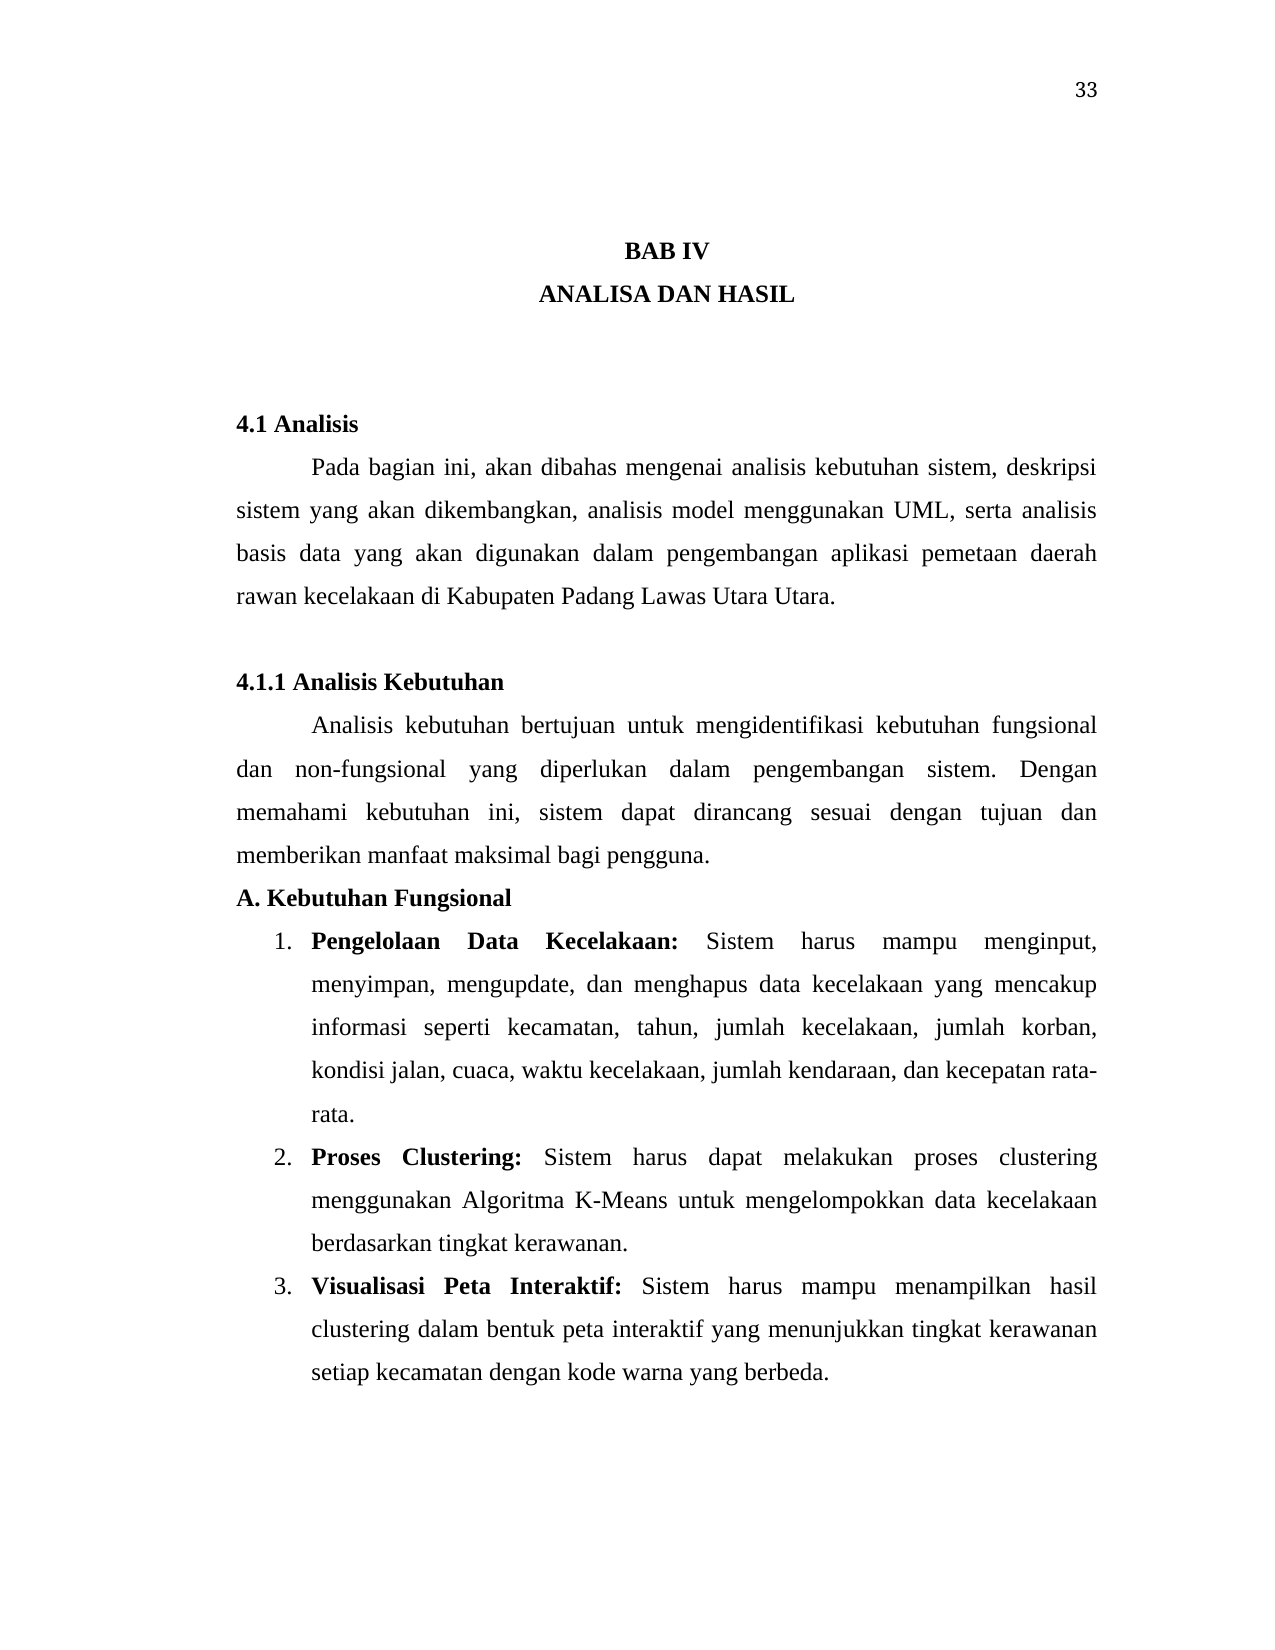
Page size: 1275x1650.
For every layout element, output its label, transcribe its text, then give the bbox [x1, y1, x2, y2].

text Pada bagian ini, akan dibahas mengenai analisis kebutuhan sistem, deskripsi sistem yang akan dikembangkan, analisis model menggunakan UML, serta analisis basis data yang akan digunakan dalam pengembangan aplikasi pemetaan daerah rawan kecelakaan di Kabupaten Padang Lawas Utara Utara. [236, 452, 1098, 610]
list Pengelolaan Data Kecelakaan: Sistem harus mampu menginput, menyimpan, mengupdate, dan menghapus data kecelakaan yang mencakup informasi seperti kecamatan, tahun, jumlah kecelakaan, jumlah korban, kondisi jalan, cuaca, waktu kecelakaan, jumlah kendaraan, dan kecepatan rata-rata. [274, 926, 1098, 1127]
list Visualisasi Peta Interaktif: Sistem harus mampu menampilkan hasil clustering dalam bentuk peta interaktif yang menunjukkan tingkat kerawanan setiap kecamatan dengan kode warna yang berbeda. [274, 1271, 1098, 1386]
text A. Kebutuhan Fungsional [236, 883, 1098, 912]
list Proses Clustering: Sistem harus dapat melakukan proses clustering menggunakan Algoritma K-Means untuk mengelompokkan data kecelakaan berdasarkan tingkat kerawanan. [274, 1142, 1098, 1257]
text 4.1.1 Analisis Kebutuhan [236, 667, 1098, 696]
text BAB IV [236, 236, 1098, 265]
text 4.1 Analisis [236, 409, 1098, 437]
text ANALISA DAN HASIL [236, 279, 1098, 308]
text Analisis kebutuhan bertujuan untuk mengidentifikasi kebutuhan fungsional dan non-fungsional yang diperlukan dalam pengembangan sistem. Dengan memahami kebutuhan ini, sistem dapat dirancang sesuai dengan tujuan dan memberikan manfaat maksimal bagi pengguna. [236, 711, 1098, 869]
